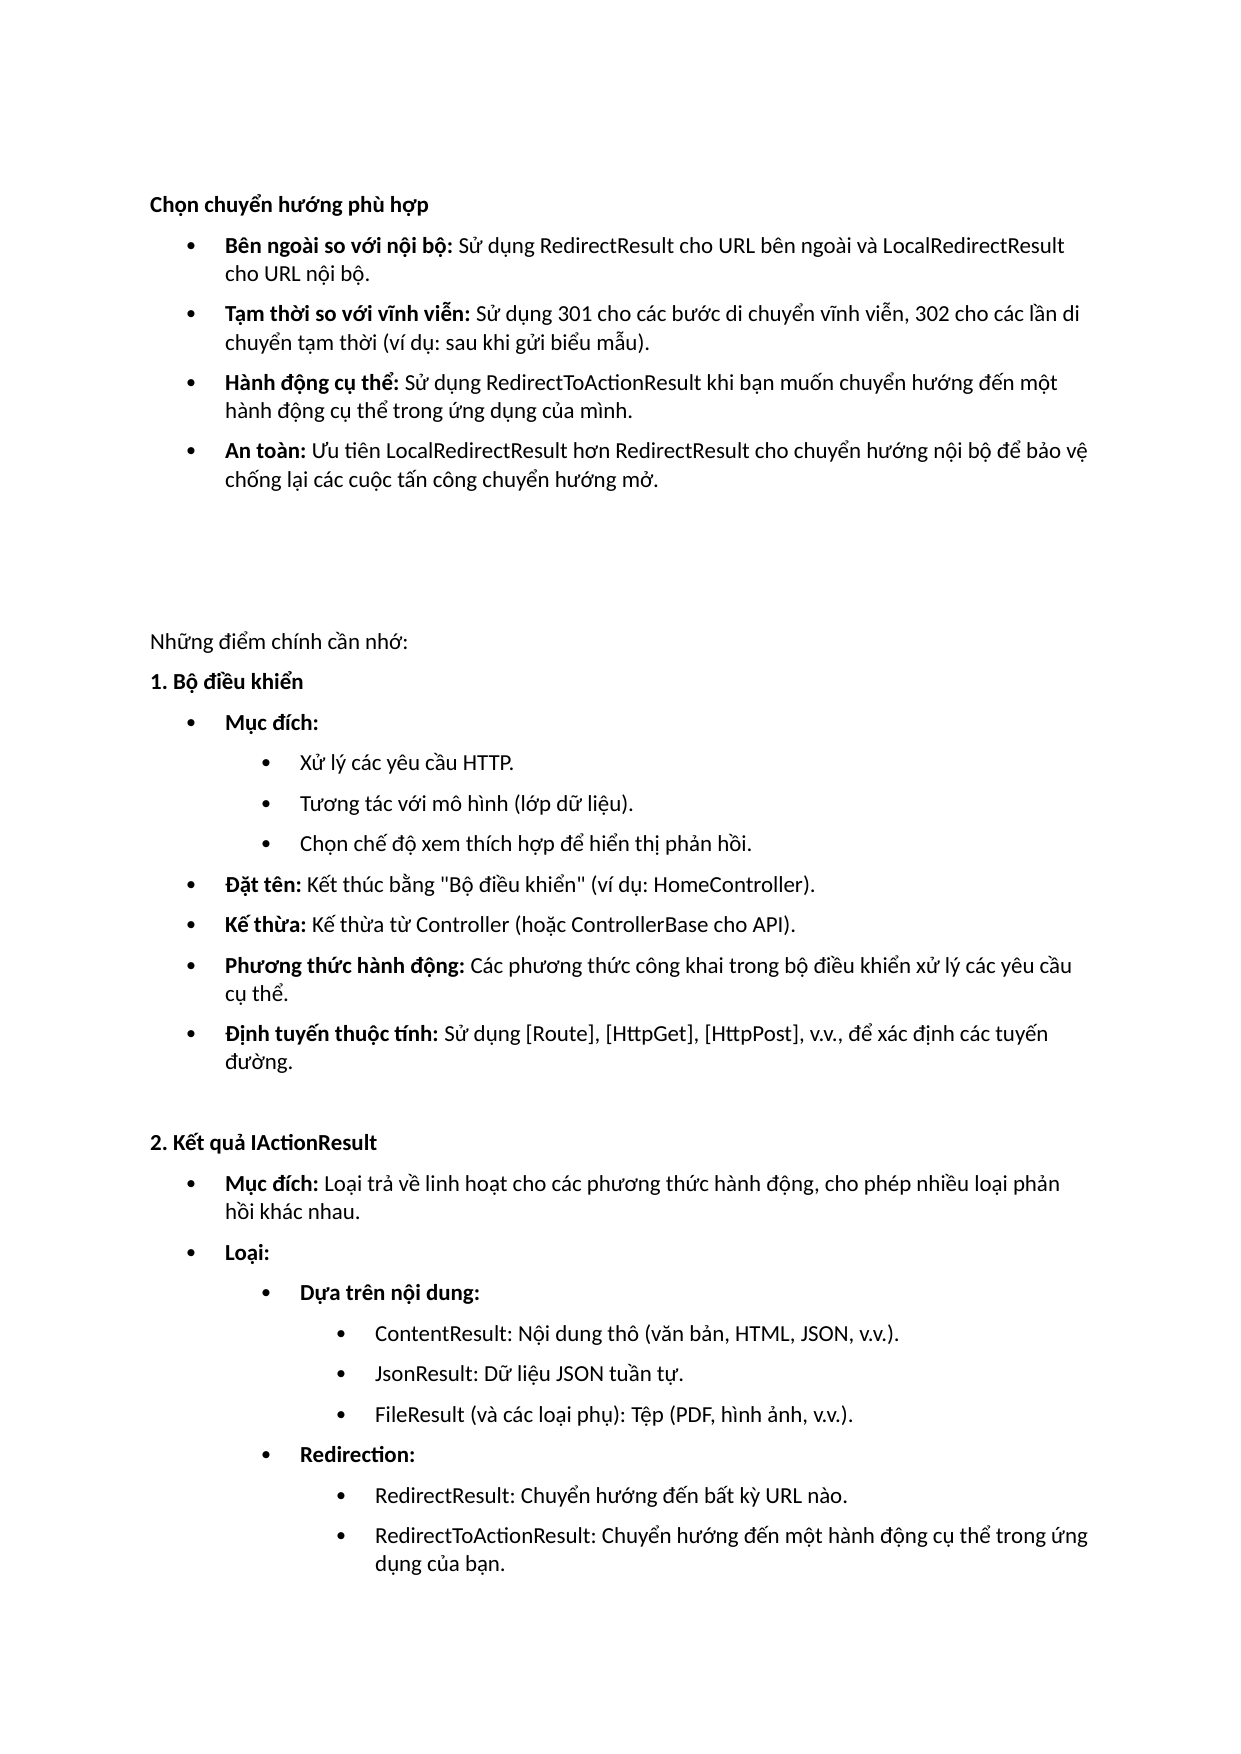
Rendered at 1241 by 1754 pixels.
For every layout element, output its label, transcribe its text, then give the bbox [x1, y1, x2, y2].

text 2. Kết quả IActionResult [150, 1128, 1090, 1157]
list Kế thừa: Kế thừa từ Controller (hoặc ControllerBase cho API). [187, 910, 1090, 938]
text 1. Bộ điều khiển [150, 667, 1090, 695]
list RedirectResult: Chuyển hướng đến bất kỳ URL nào. [337, 1481, 1090, 1509]
list JsonResult: Dữ liệu JSON tuần tự. [337, 1359, 1090, 1387]
list Tạm thời so với vĩnh viễn: Sử dụng 301 cho các bước di chuyển vĩnh viễn, 302 cho các lần di chuyển tạm thời (ví dụ: sau khi gửi biểu mẫu). [187, 299, 1090, 356]
list Đặt tên: Kết thúc bằng "Bộ điều khiển" (ví dụ: HomeController). [187, 870, 1090, 898]
text Những điểm chính cần nhớ: [150, 627, 1090, 655]
list ContentResult: Nội dung thô (văn bản, HTML, JSON, v.v.). [337, 1319, 1090, 1347]
list Phương thức hành động: Các phương thức công khai trong bộ điều khiển xử lý các yêu cầu cụ thể. [187, 951, 1090, 1007]
list Chọn chế độ xem thích hợp để hiển thị phản hồi. [262, 829, 1090, 857]
list RedirectToActionResult: Chuyển hướng đến một hành động cụ thể trong ứng dụng của bạn. [337, 1521, 1090, 1577]
list Hành động cụ thể: Sử dụng RedirectToActionResult khi bạn muốn chuyển hướng đến một hành động cụ thể trong ứng dụng của mình. [187, 368, 1090, 424]
list Định tuyến thuộc tính: Sử dụng [Route], [HttpGet], [HttpPost], v.v., để xác định các tuyến đường. [187, 1019, 1090, 1076]
list Redirection: [262, 1440, 1090, 1468]
text Chọn chuyển hướng phù hợp [150, 191, 1090, 218]
list An toàn: Ưu tiên LocalRedirectResult hơn RedirectResult cho chuyển hướng nội bộ để bảo vệ chống lại các cuộc tấn công chuyển hướng mở. [187, 437, 1090, 493]
list FileResult (và các loại phụ): Tệp (PDF, hình ảnh, v.v.). [337, 1400, 1090, 1428]
list Dựa trên nội dung: [262, 1278, 1090, 1306]
list Mục đích: [187, 708, 1090, 736]
list Tương tác với mô hình (lớp dữ liệu). [262, 789, 1090, 817]
list Xử lý các yêu cầu HTTP. [262, 748, 1090, 776]
list Bên ngoài so với nội bộ: Sử dụng RedirectResult cho URL bên ngoài và LocalRedirectResult cho URL nội bộ. [187, 231, 1090, 287]
list Loại: [187, 1238, 1090, 1266]
list Mục đích: Loại trả về linh hoạt cho các phương thức hành động, cho phép nhiều loại phản hồi khác nhau. [187, 1169, 1090, 1225]
